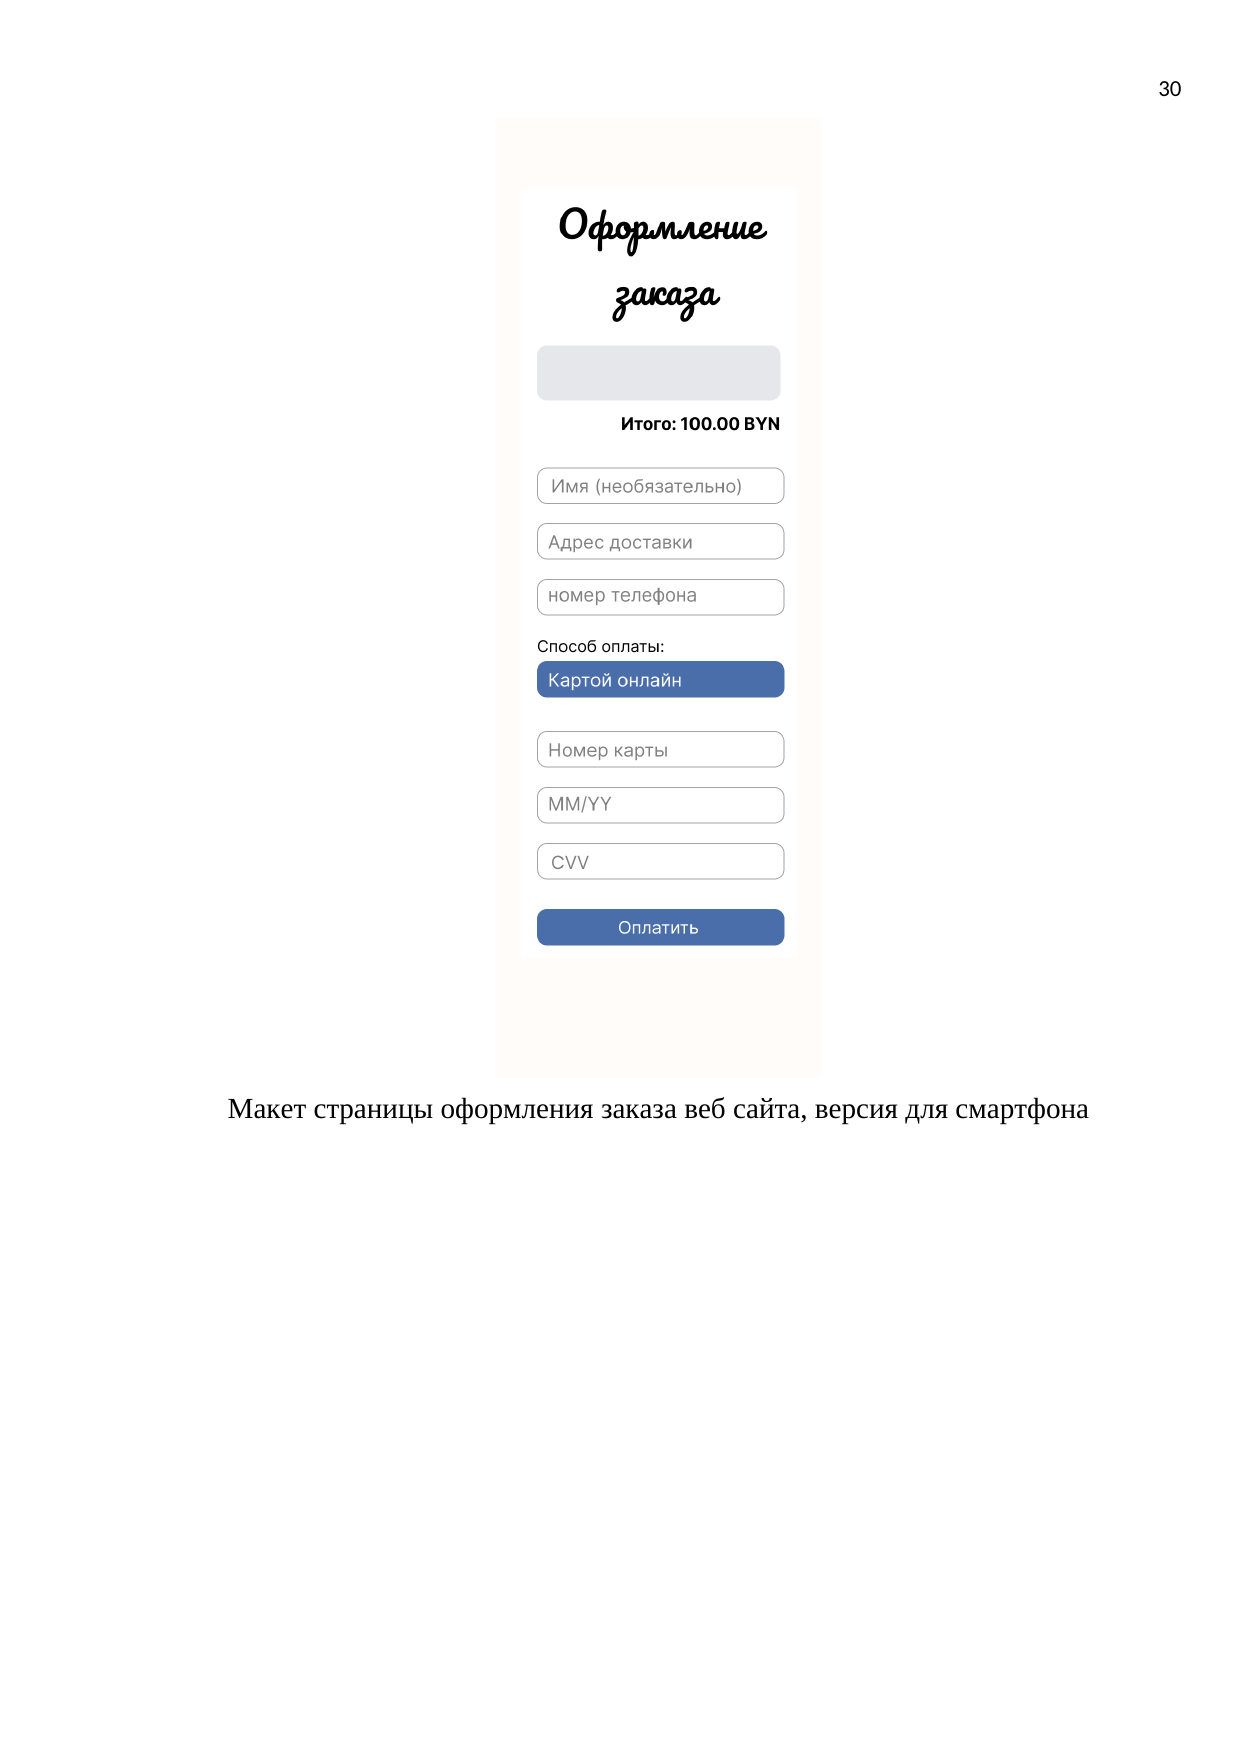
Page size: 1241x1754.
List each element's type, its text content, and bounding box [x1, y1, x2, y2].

picture [496, 118, 821, 1078]
text Макет страницы оформления заказа веб сайта, версия для смартфона [136, 1091, 1181, 1124]
